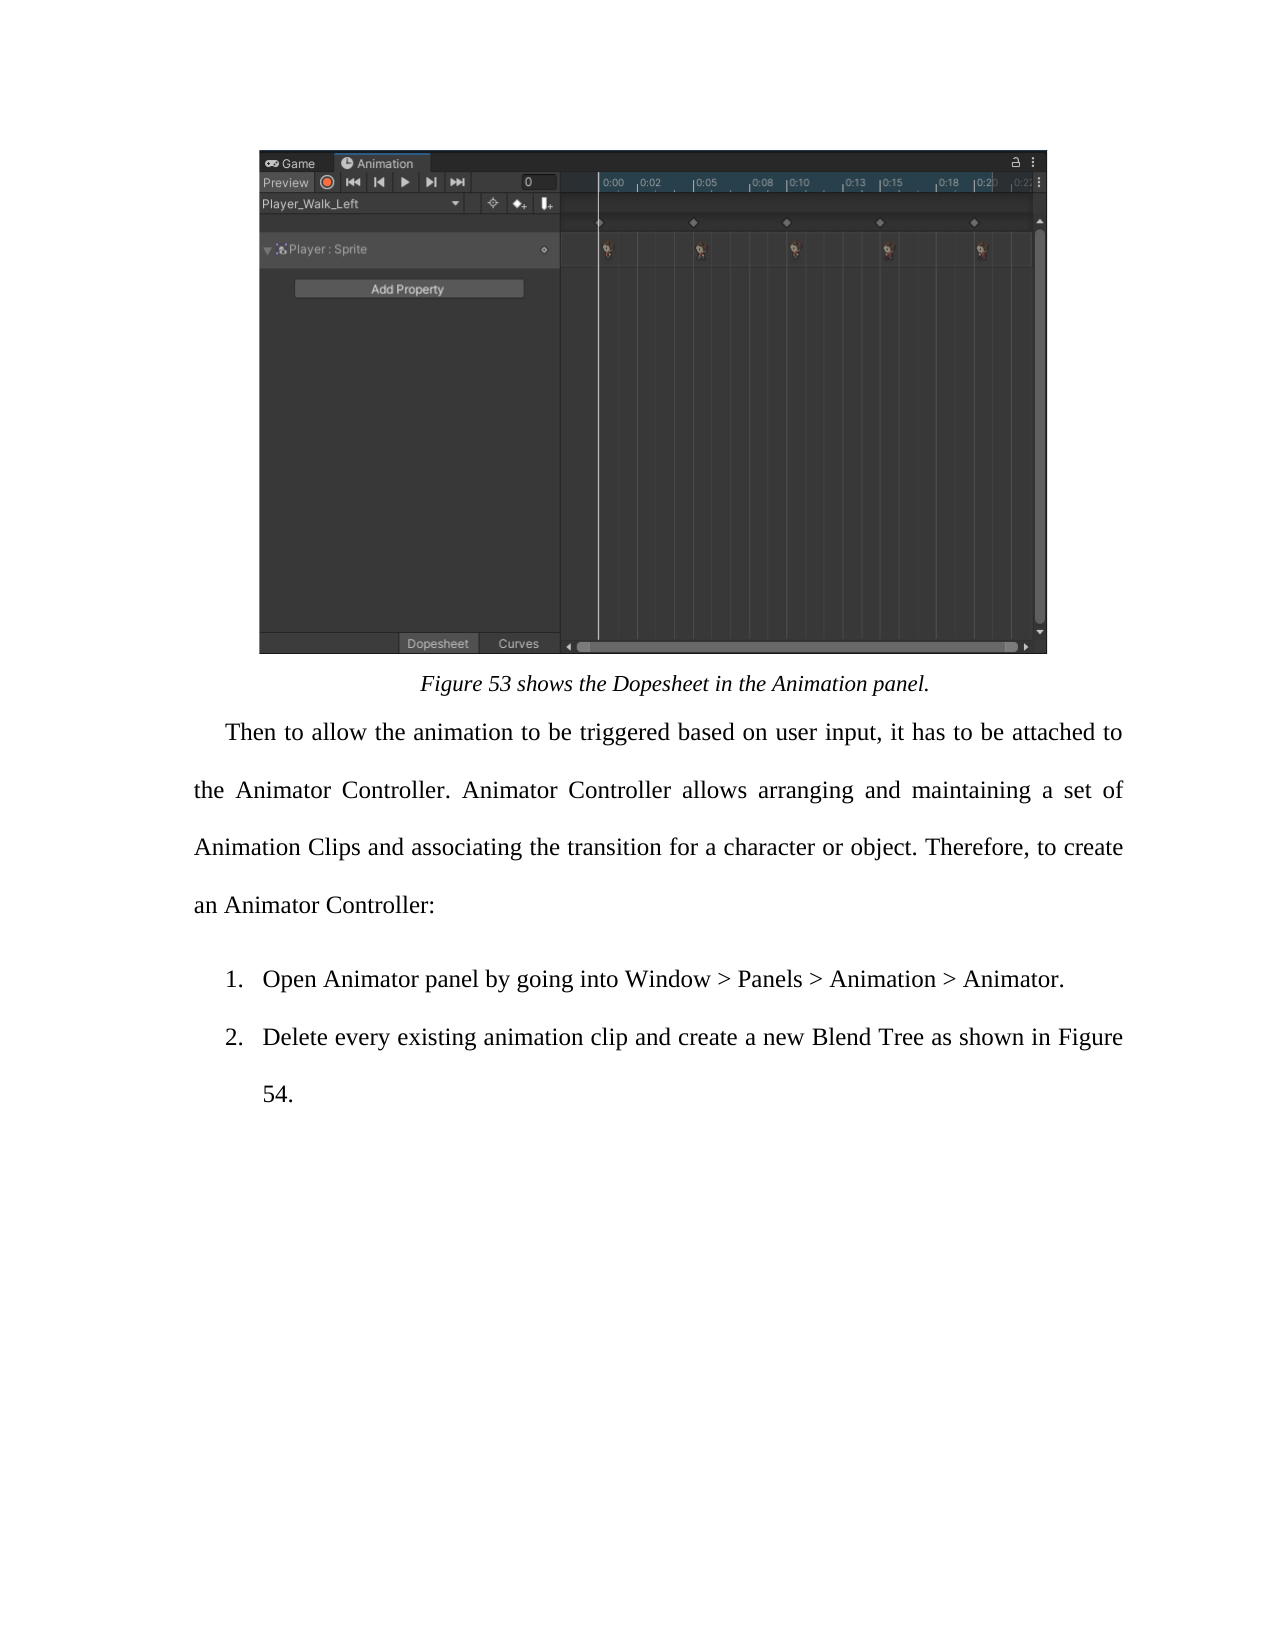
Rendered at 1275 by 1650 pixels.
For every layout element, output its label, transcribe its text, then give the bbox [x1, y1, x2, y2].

list Open Animator panel by going into Window > Panels > Animation > Animator. [225, 964, 1125, 993]
picture [259, 150, 1048, 654]
list Delete every existing animation clip and create a new Blend Tree as shown in Figure 54. [225, 1022, 1125, 1108]
text Then to allow the animation to be triggered based on user input, it has to be attached to the Animator Controller. Animator Controller allows arranging and maintaining a set of Animation Clips and associating the transition for a character or object. Therefore, to create an Animator Controller: [194, 717, 1125, 919]
